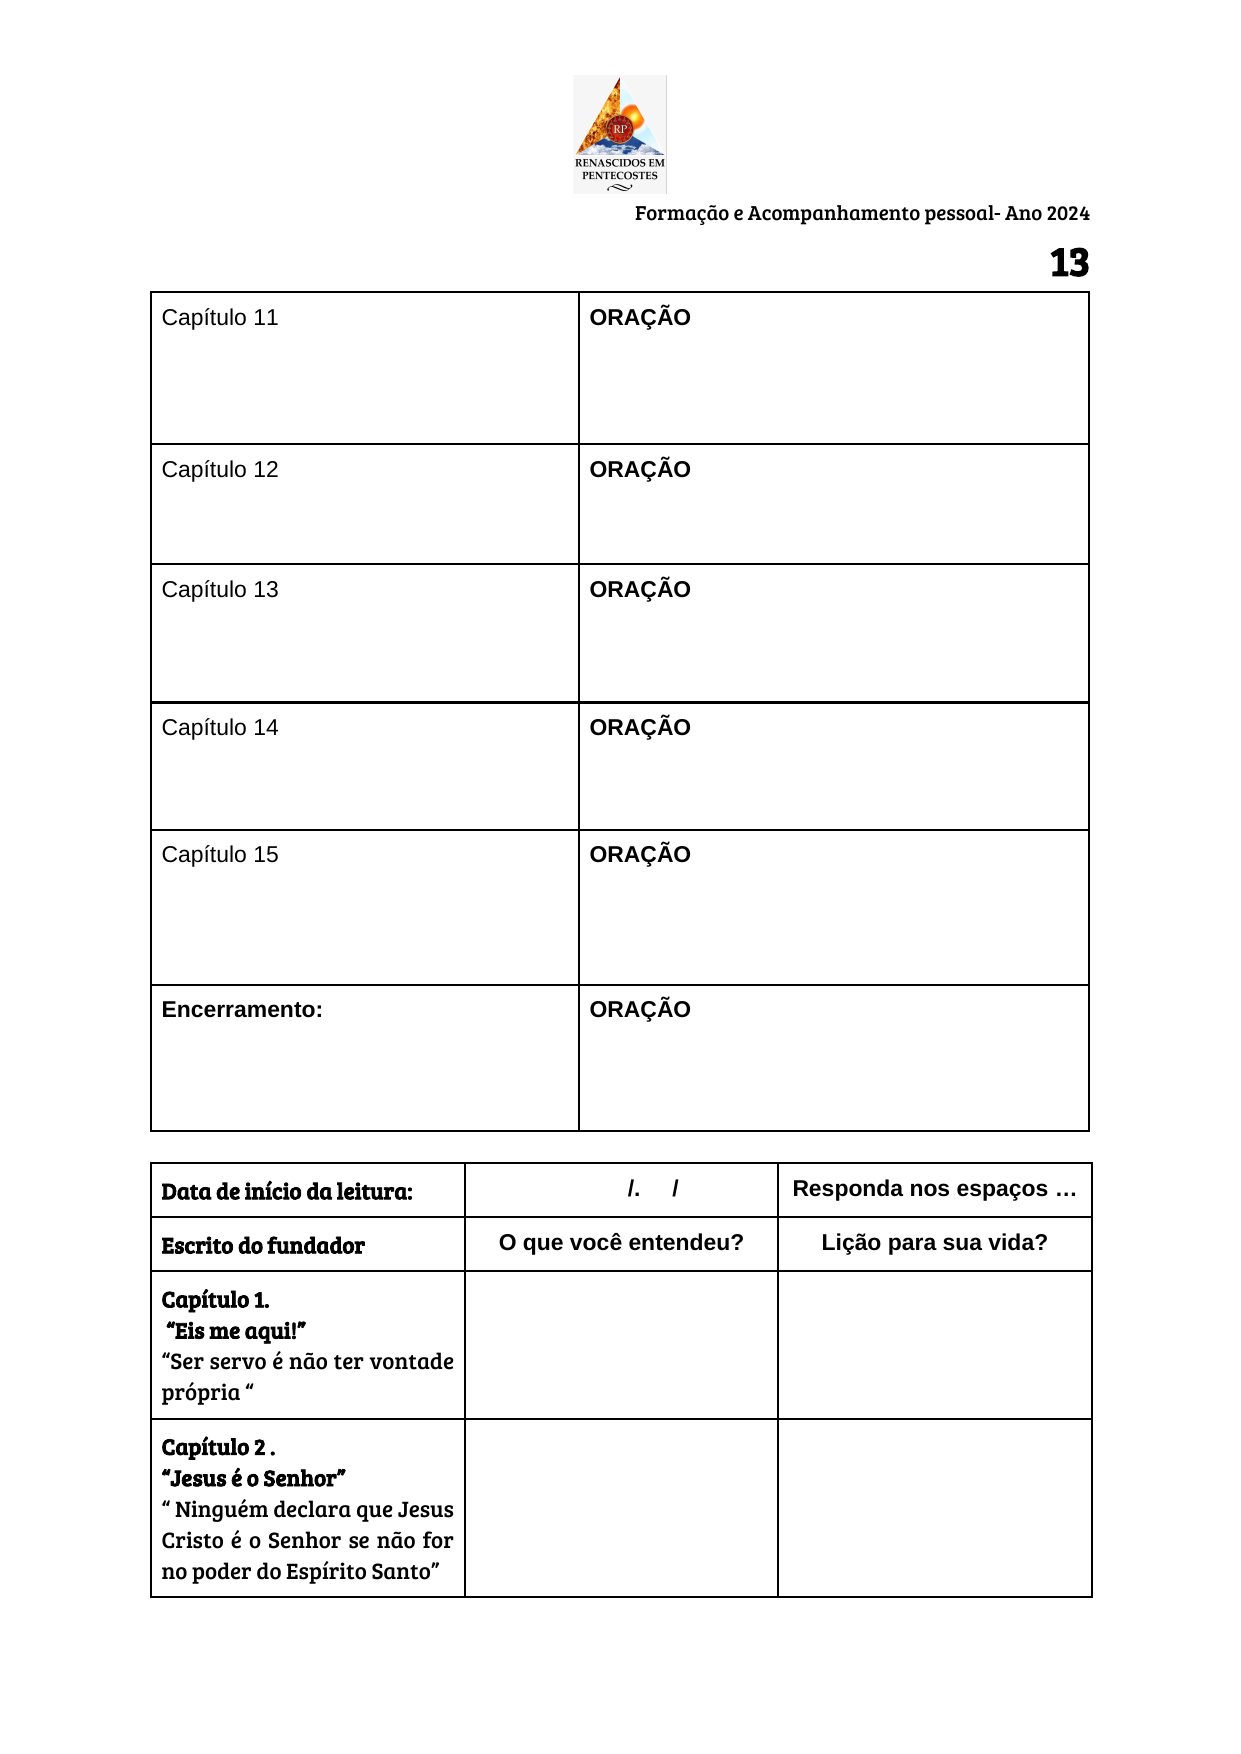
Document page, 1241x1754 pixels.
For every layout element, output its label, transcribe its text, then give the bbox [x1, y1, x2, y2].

table_cell O que você entendeu? [466, 1218, 777, 1270]
table_cell Encerramento: [152, 986, 578, 1130]
picture [573, 75, 667, 194]
table_cell Escrito do fundador [152, 1218, 464, 1270]
table_cell Capítulo 2 . “Jesus é o Senhor” “ Ninguém declara que Jesus Cristo é o Senhor se não for no poder do Espírito Santo” [152, 1420, 464, 1596]
table_cell ORAÇÃO [580, 986, 1088, 1130]
table_cell Capítulo 11 [152, 293, 578, 443]
table_cell Lição para sua vida? [779, 1218, 1091, 1270]
table_cell Capítulo 1. “Eis me aqui!” “Ser servo é não ter vontade própria “ [152, 1272, 464, 1418]
table_cell [466, 1420, 777, 1596]
table_cell Capítulo 14 [152, 704, 578, 829]
table_cell Capítulo 15 [152, 831, 578, 983]
table_cell ORAÇÃO [580, 445, 1088, 563]
table_cell Capítulo 13 [152, 565, 578, 701]
table_cell ORAÇÃO [580, 293, 1088, 443]
table_cell ORAÇÃO [580, 565, 1088, 701]
table_header Data de início da leitura: [152, 1164, 464, 1216]
table_cell Capítulo 12 [152, 445, 578, 563]
table_header /. / [466, 1164, 777, 1216]
table_cell [779, 1420, 1091, 1596]
table_cell [466, 1272, 777, 1418]
table_cell [779, 1272, 1091, 1418]
table_cell ORAÇÃO [580, 831, 1088, 983]
table_header Responda nos espaços … [779, 1164, 1091, 1216]
table_cell ORAÇÃO [580, 704, 1088, 829]
